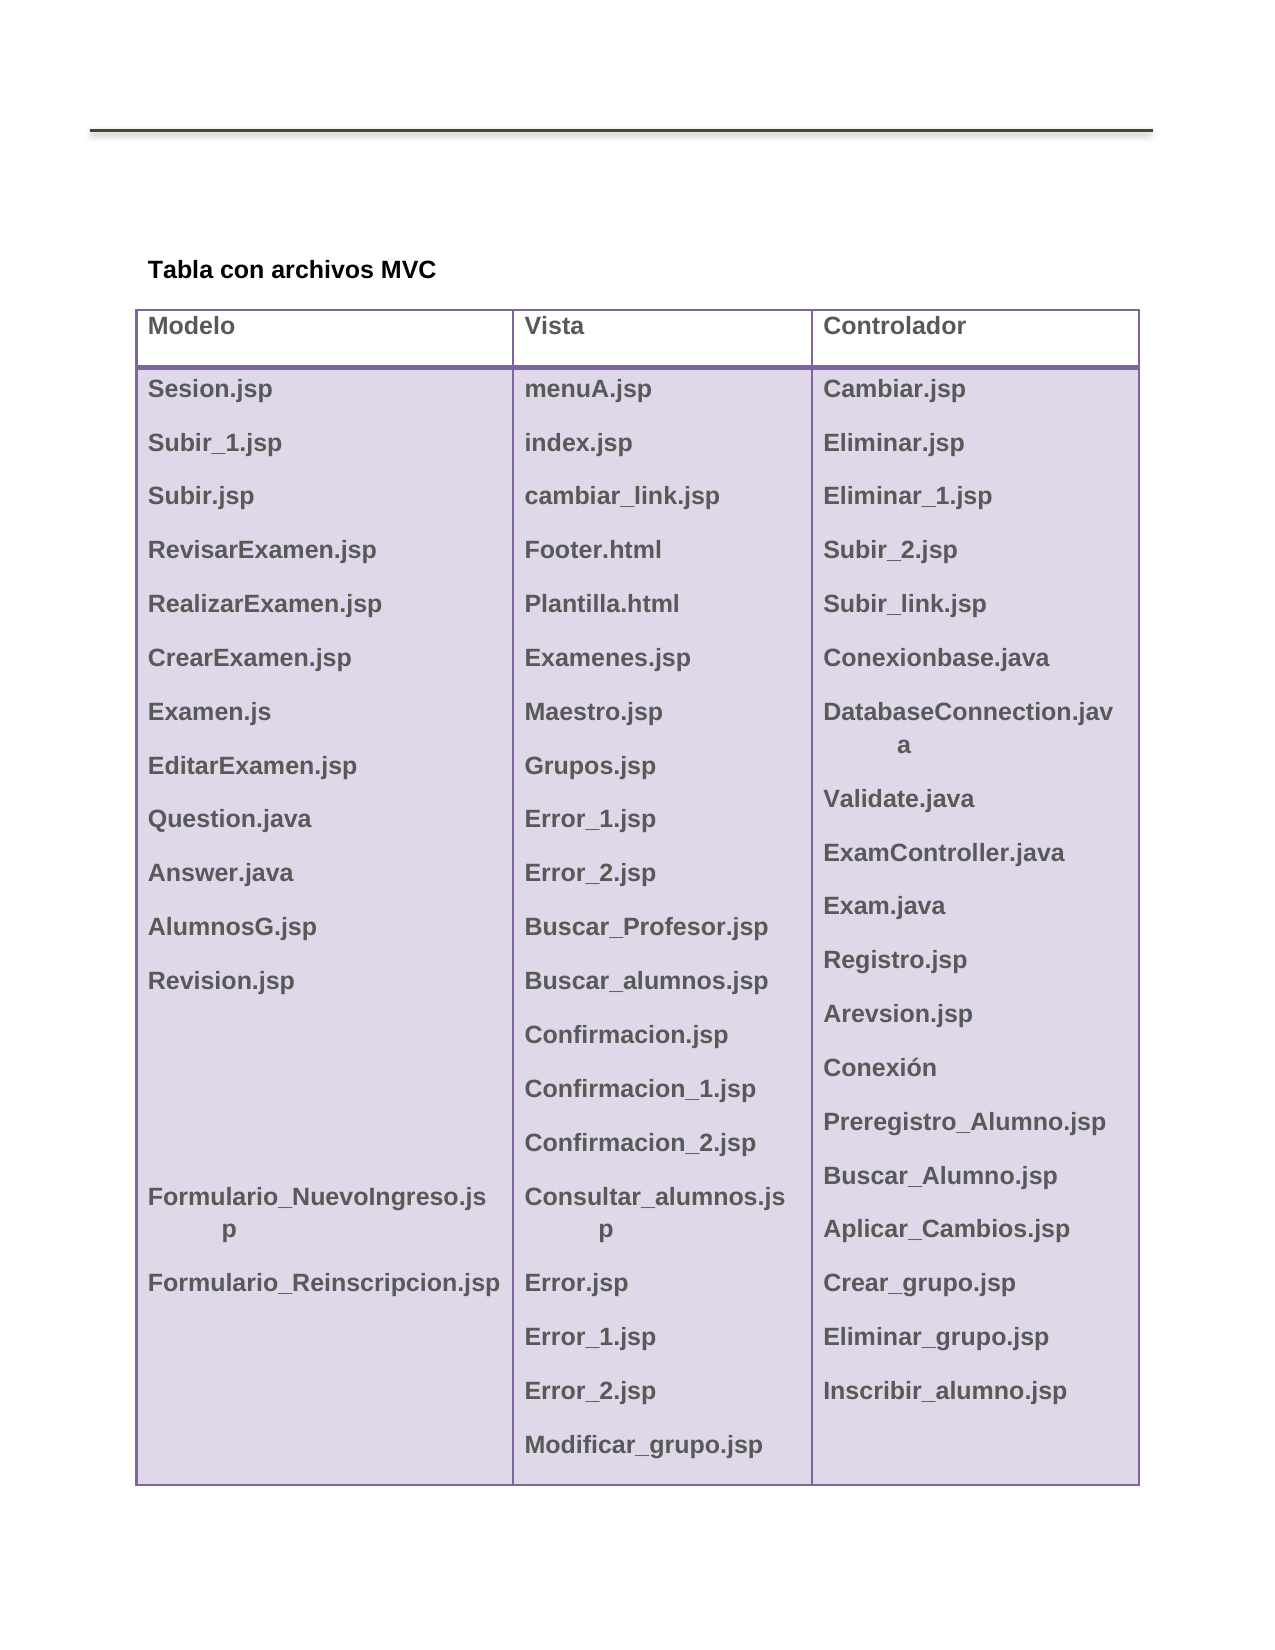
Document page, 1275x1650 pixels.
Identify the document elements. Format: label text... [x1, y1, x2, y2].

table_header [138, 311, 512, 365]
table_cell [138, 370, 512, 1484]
text Tabla con archivos MVC [148, 255, 1127, 284]
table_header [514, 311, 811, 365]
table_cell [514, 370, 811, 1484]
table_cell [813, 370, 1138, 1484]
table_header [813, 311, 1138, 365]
